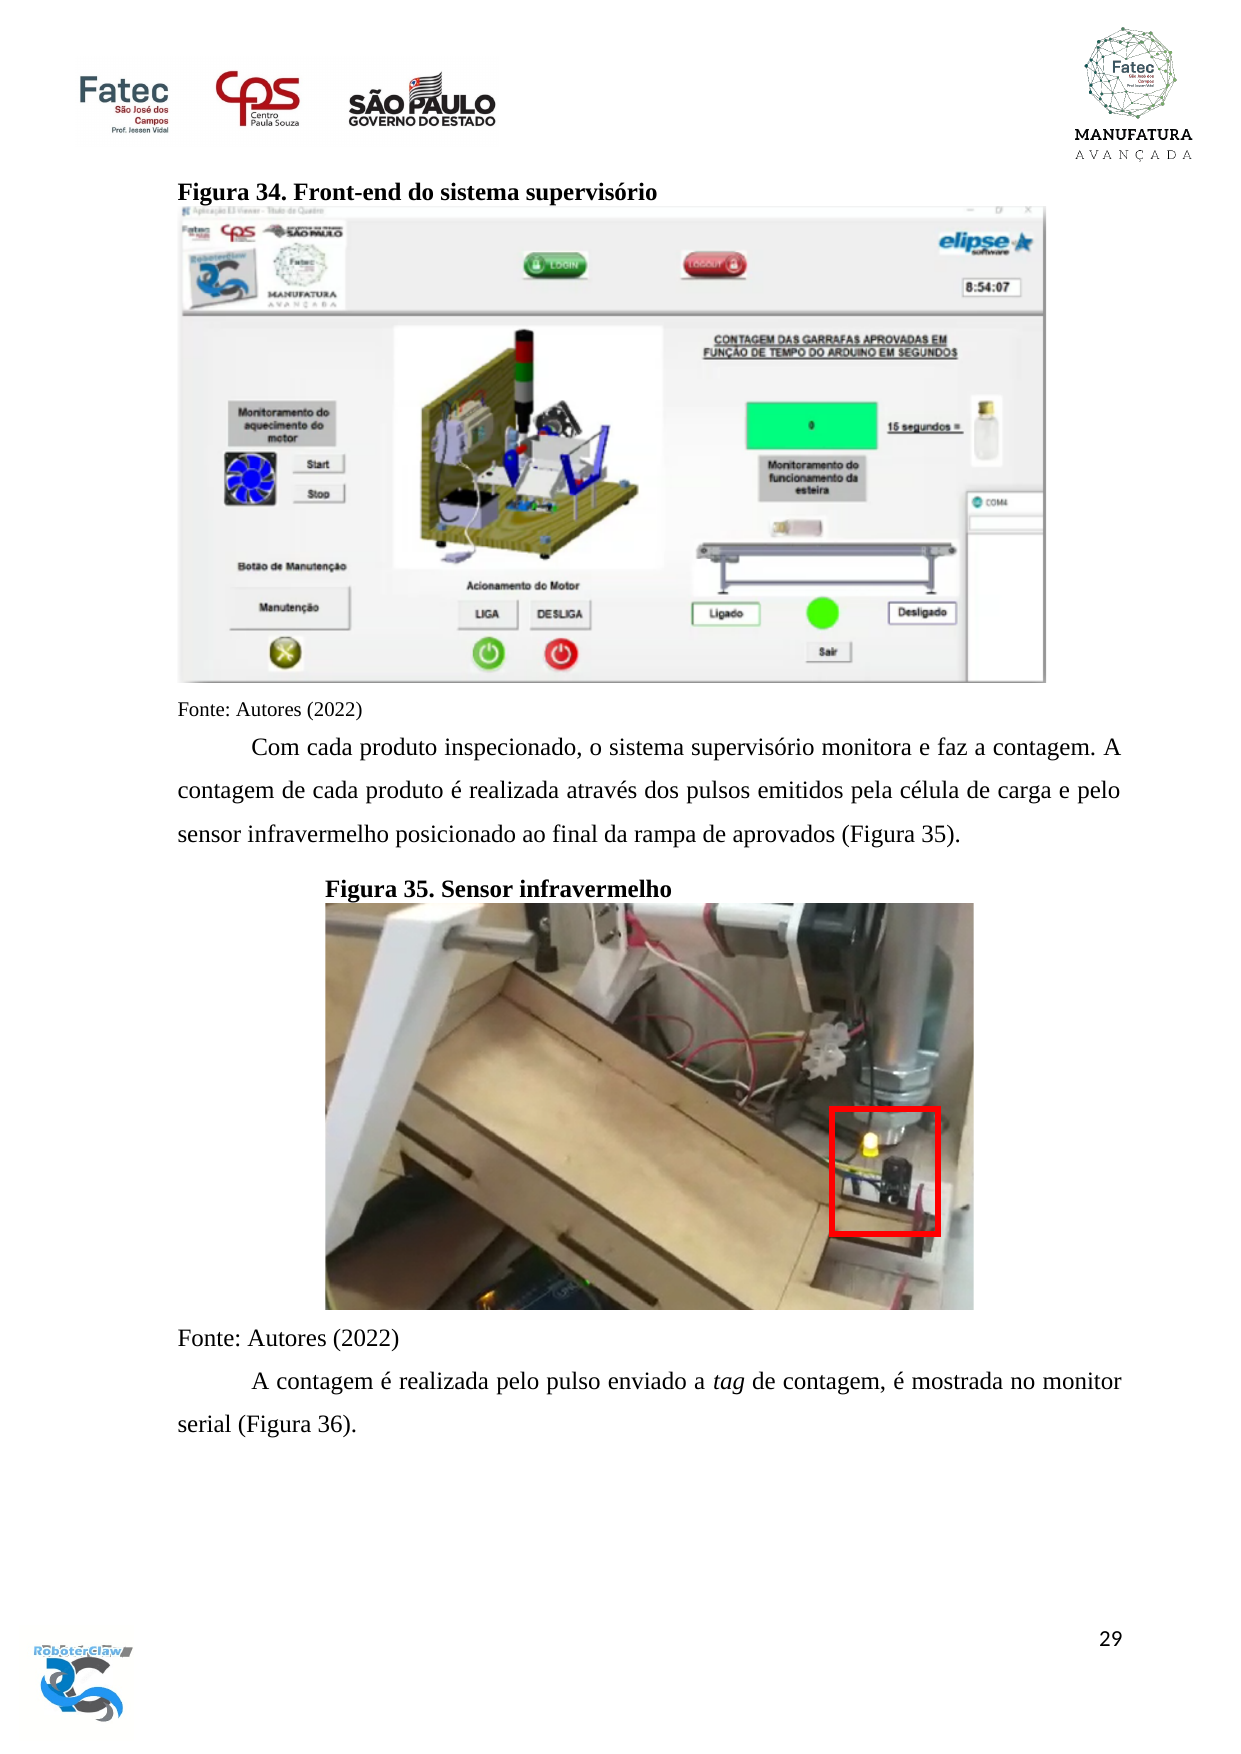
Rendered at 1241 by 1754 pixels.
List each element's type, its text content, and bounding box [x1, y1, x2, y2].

text Com cada produto inspecionado, o sistema supervisório monitora e faz a contagem. A contagem de cada produto é realizada através dos pulsos emitidos pela célula de carga e pelo sensor infravermelho posicionado ao final da rampa de aprovados (Figura 35). [177, 732, 1122, 847]
picture [18, 1625, 135, 1741]
text Figura 34. Front-end do sistema supervisório [177, 177, 1122, 206]
picture [177, 206, 1047, 683]
text Figura 35. Sensor infravermelho [325, 874, 1122, 903]
text Fonte: Autores (2022) [177, 1323, 1122, 1352]
picture [75, 56, 499, 147]
text Fonte: Autores (2022) [177, 696, 1122, 721]
picture [325, 903, 974, 1310]
picture [1070, 23, 1197, 166]
text A contagem é realizada pelo pulso enviado a tag de contagem, é mostrada no monitor serial (Figura 36). [177, 1366, 1122, 1438]
